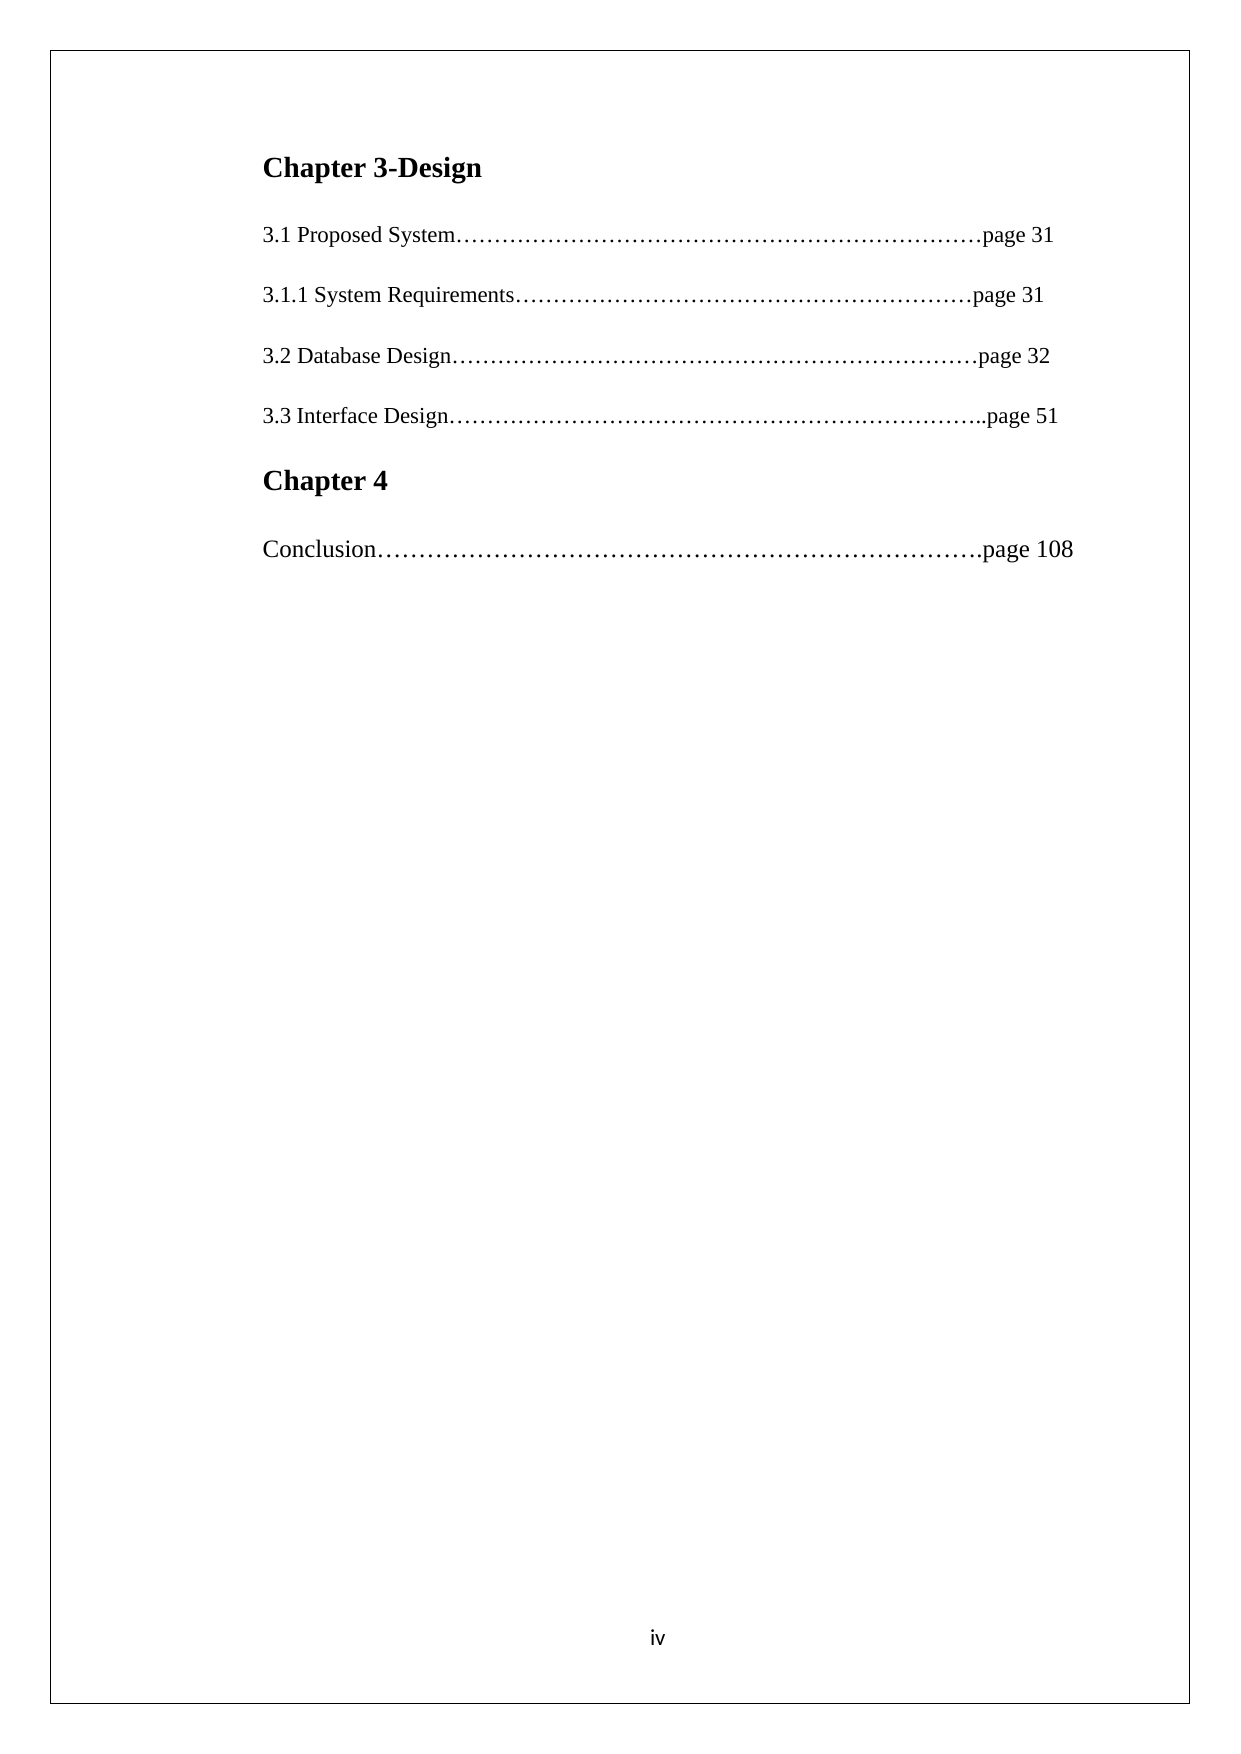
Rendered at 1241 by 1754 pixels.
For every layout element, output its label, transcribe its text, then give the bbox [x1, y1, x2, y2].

text 3.3 Interface Design……………………………………………………………..page 51 [262, 402, 1097, 428]
text 3.1.1 System Requirements……………………………………………………page 31 [262, 281, 1097, 308]
text Chapter 3-Design [262, 150, 1097, 183]
text 3.2 Database Design……………………………………………………………page 32 [262, 342, 1097, 368]
text Chapter 4 [262, 463, 1097, 497]
text Conclusion……………………………………………………………….page 108 [262, 534, 1097, 563]
text 3.1 Proposed System……………………………………………………………page 31 [262, 221, 1097, 247]
